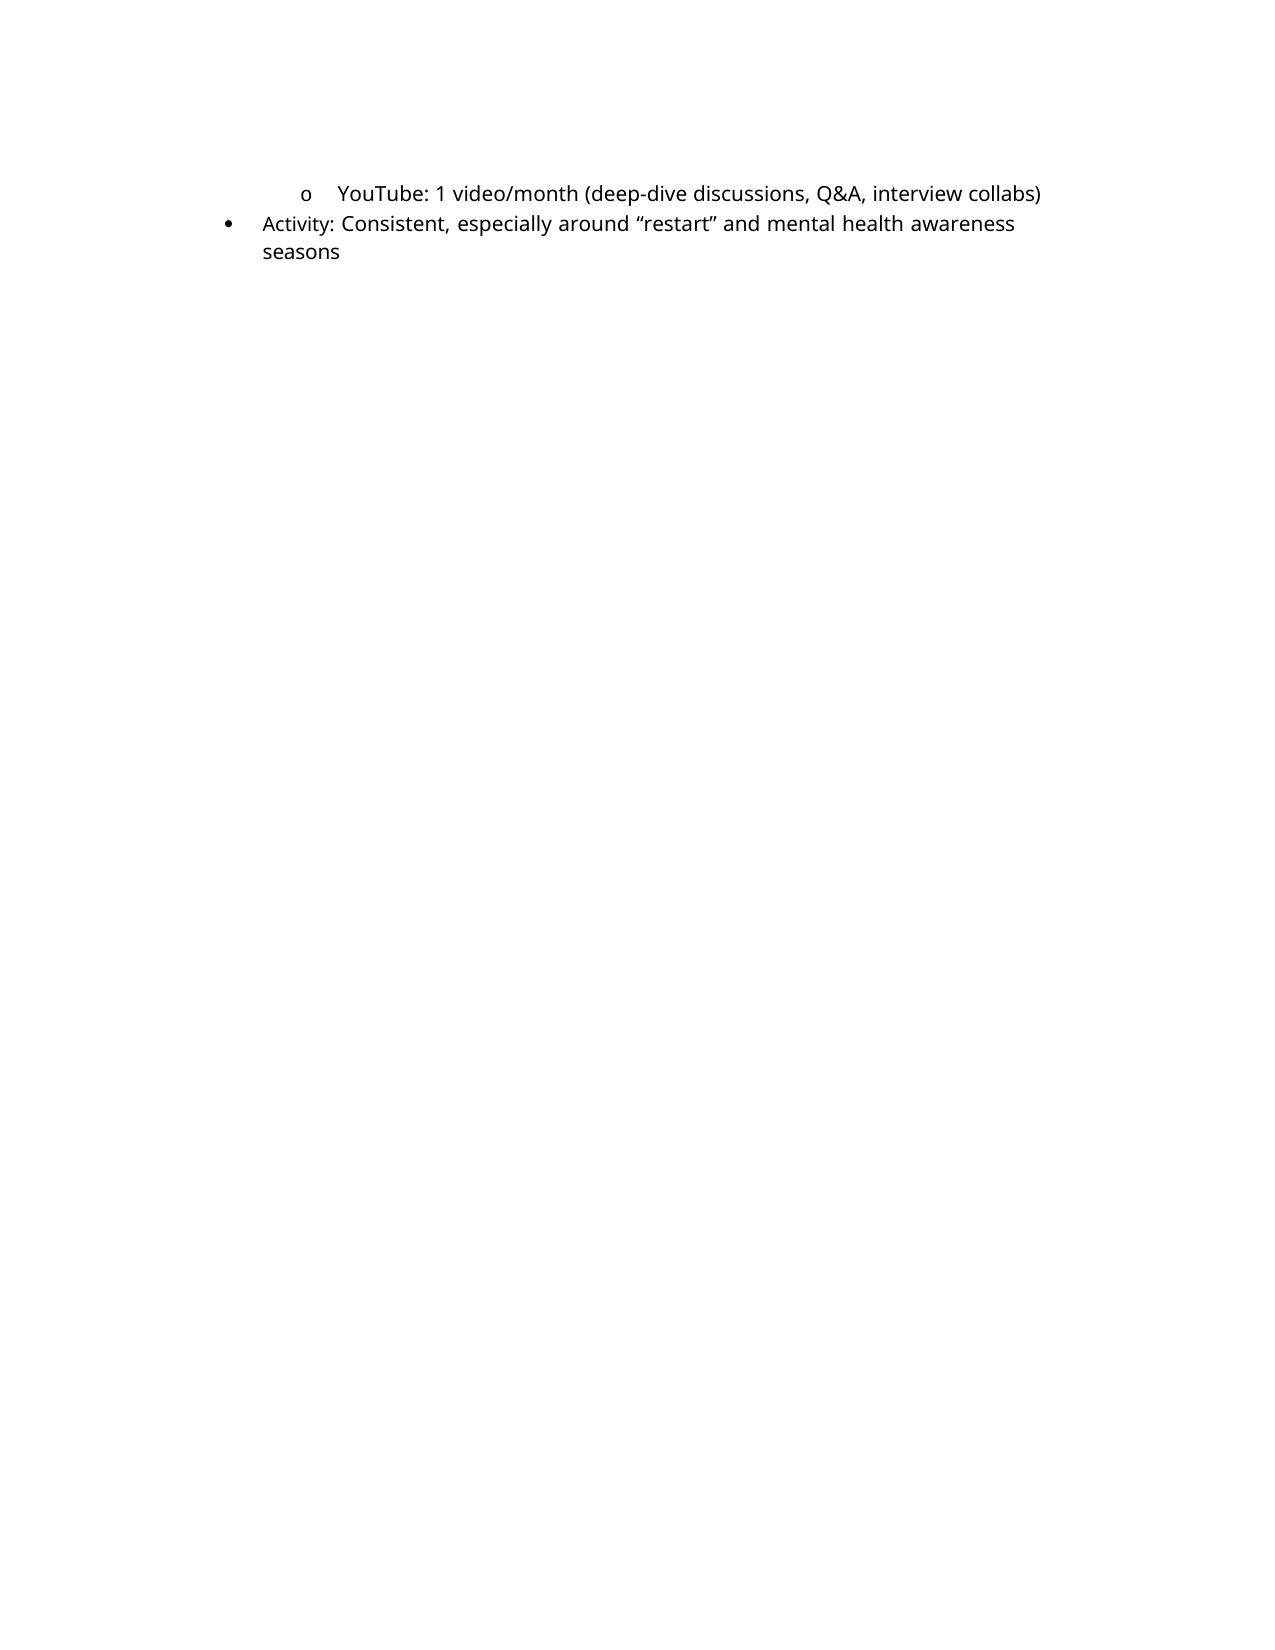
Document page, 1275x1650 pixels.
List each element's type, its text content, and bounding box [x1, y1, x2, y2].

list Activity: Consistent, especially around “restart” and mental health awareness seasons [225, 209, 1087, 266]
list YouTube: 1 video/month (deep-dive discussions, Q&A, interview collabs) [300, 179, 1087, 208]
